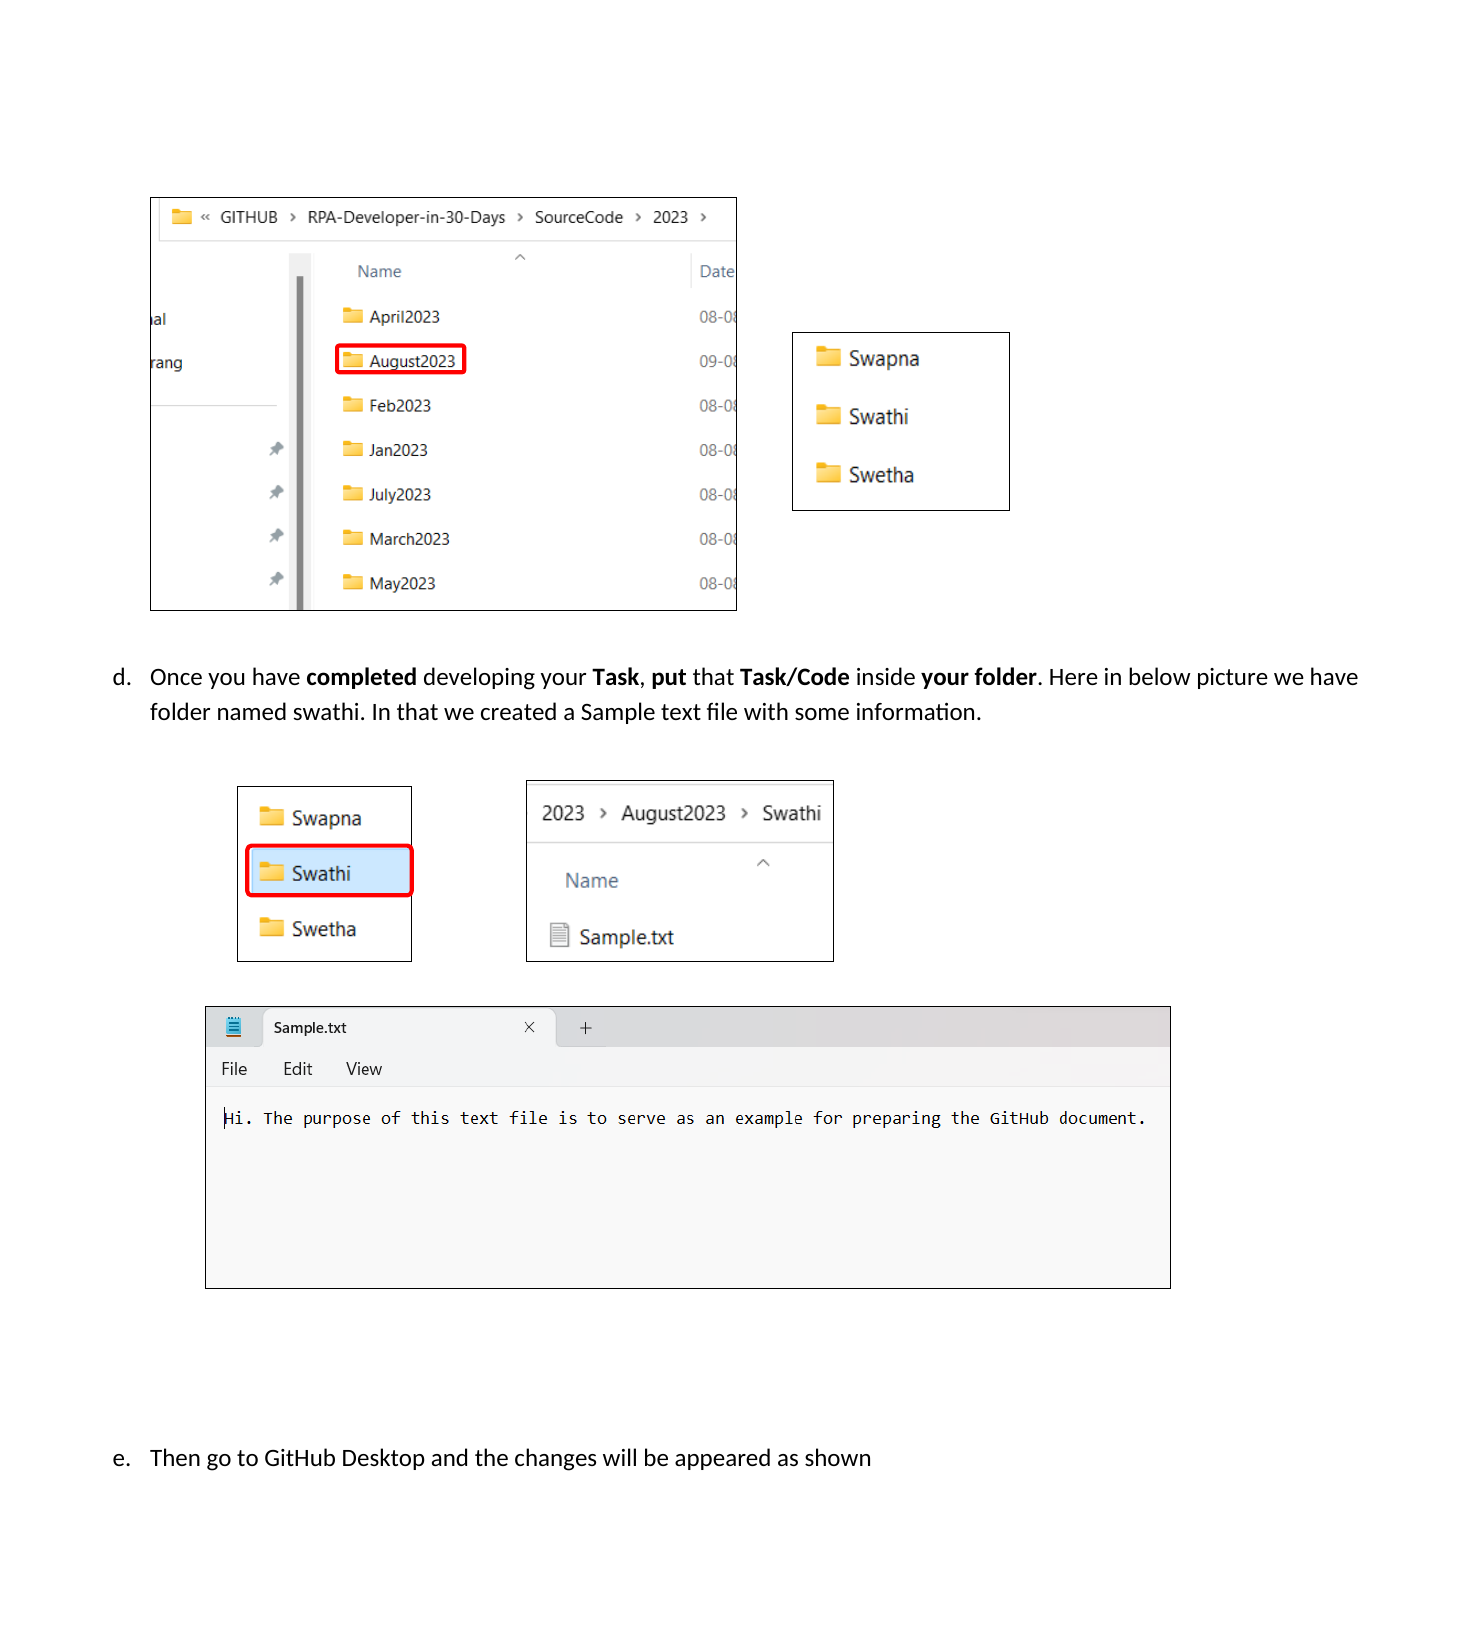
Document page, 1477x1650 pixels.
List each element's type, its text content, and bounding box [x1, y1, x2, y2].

picture [238, 787, 411, 961]
picture [151, 198, 736, 610]
picture [527, 781, 833, 961]
picture [793, 333, 1009, 510]
picture [250, 848, 409, 893]
picture [206, 1007, 1170, 1288]
list Once you have completed developing your Task, put that Task/Code inside your folder. Here in below picture we have folder named swathi. In that we created a Sample text file with some information. [112, 661, 1401, 727]
list Then go to GitHub Desktop and the changes will be appeared as shown [112, 1442, 1401, 1472]
